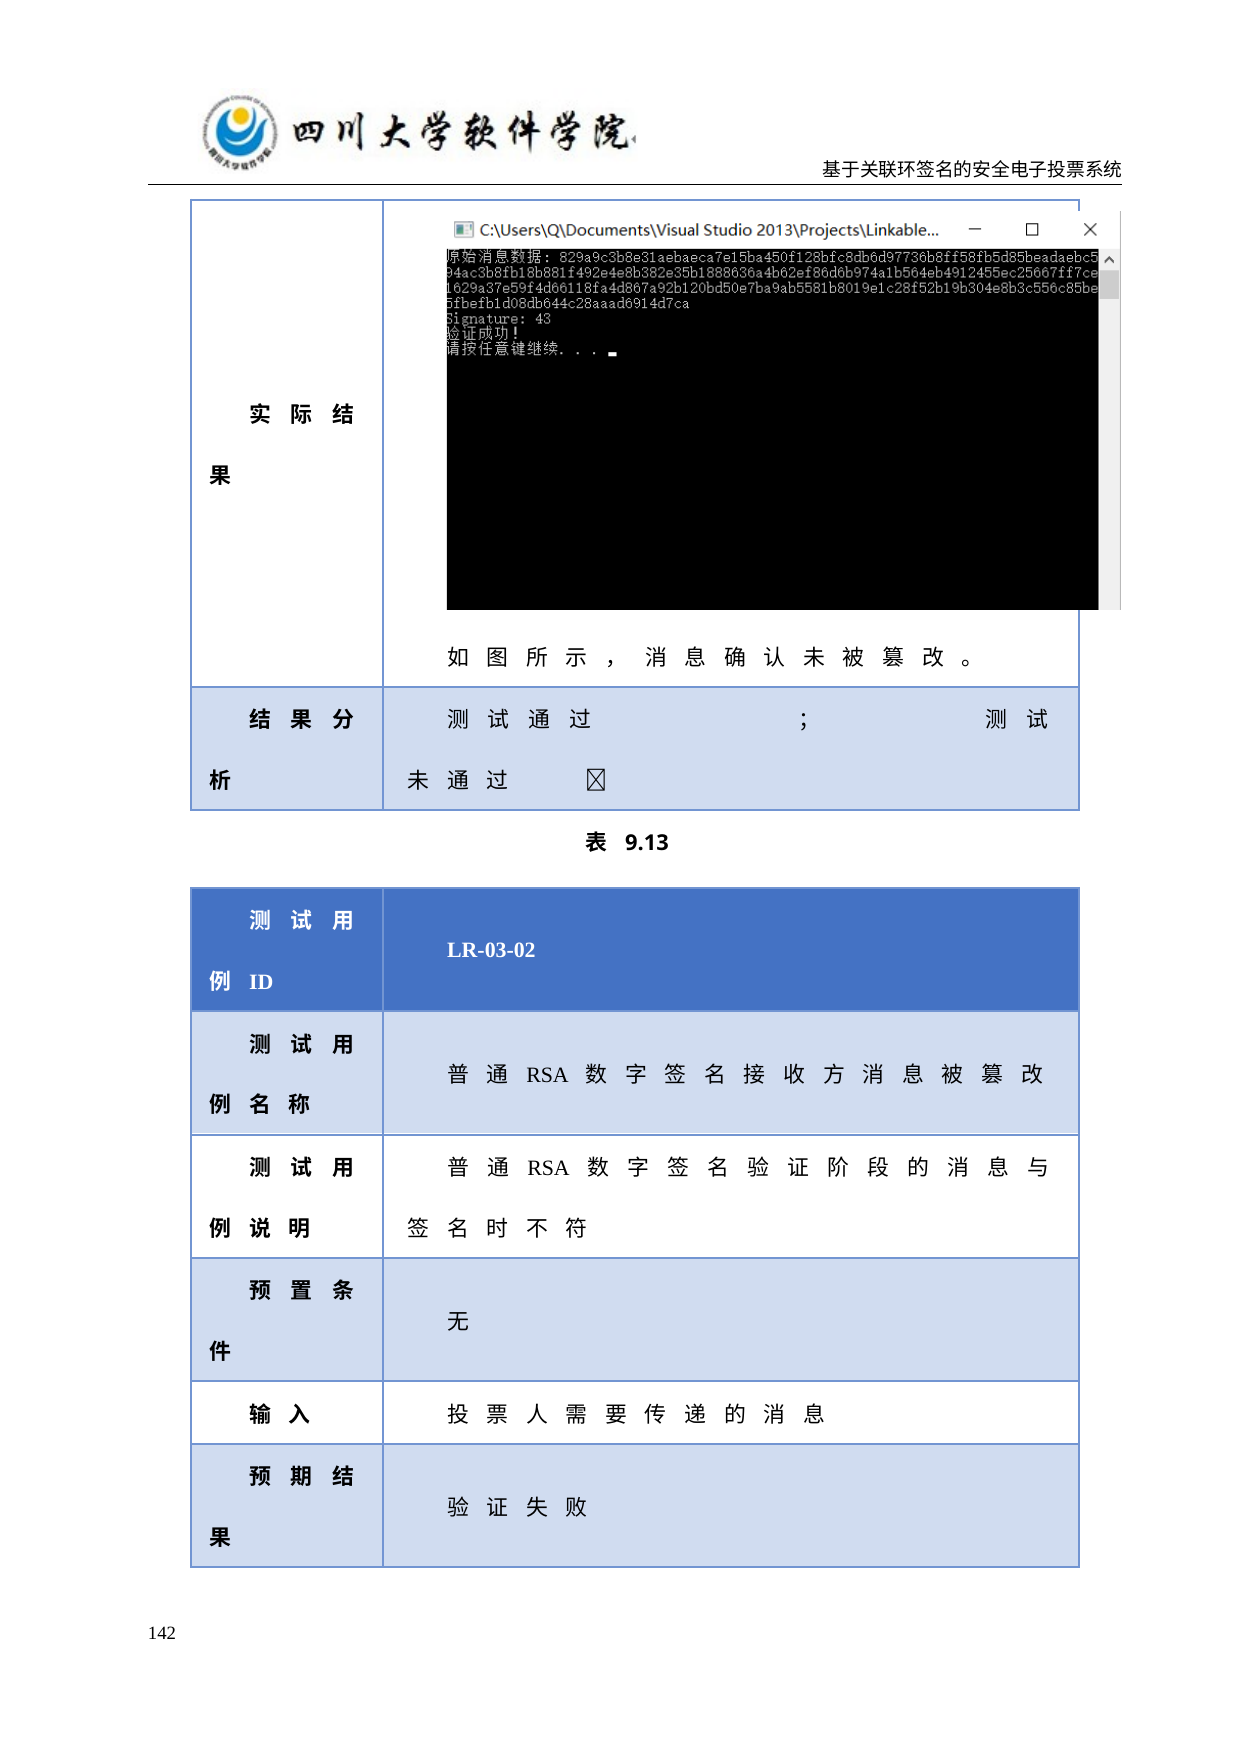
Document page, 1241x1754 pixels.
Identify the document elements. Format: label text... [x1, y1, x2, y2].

table_cell 普通RSA数字签名验证阶段的消息与签名时不符 [384, 1136, 1078, 1257]
table_cell 投票人需要传递的消息 [384, 1382, 1078, 1443]
table_cell 测试通过 ； 测试未通过 [384, 688, 1078, 809]
table_cell 验证失败 [384, 1445, 1078, 1566]
picture [197, 88, 639, 177]
table_cell 实际结果 [192, 201, 382, 686]
table_header 测试用例ID [192, 889, 382, 1010]
table_cell 测试用例名称 [192, 1012, 382, 1133]
table_cell 结果分析 [192, 688, 382, 809]
table_cell 无 [384, 1259, 1078, 1380]
table_cell 测试用例说明 [192, 1136, 382, 1257]
table_header LR-03-02 [384, 889, 1078, 1010]
table_cell 如图所示，消息确认未被篡改。 [384, 201, 1078, 686]
picture [446, 211, 1121, 610]
table_cell 输入 [192, 1382, 382, 1443]
table_cell 普通RSA数字签名接收方消息被篡改 [384, 1012, 1078, 1133]
text 表9.13 [150, 811, 1120, 872]
table_cell 预期结果 [192, 1445, 382, 1566]
table_cell 预置条件 [192, 1259, 382, 1380]
